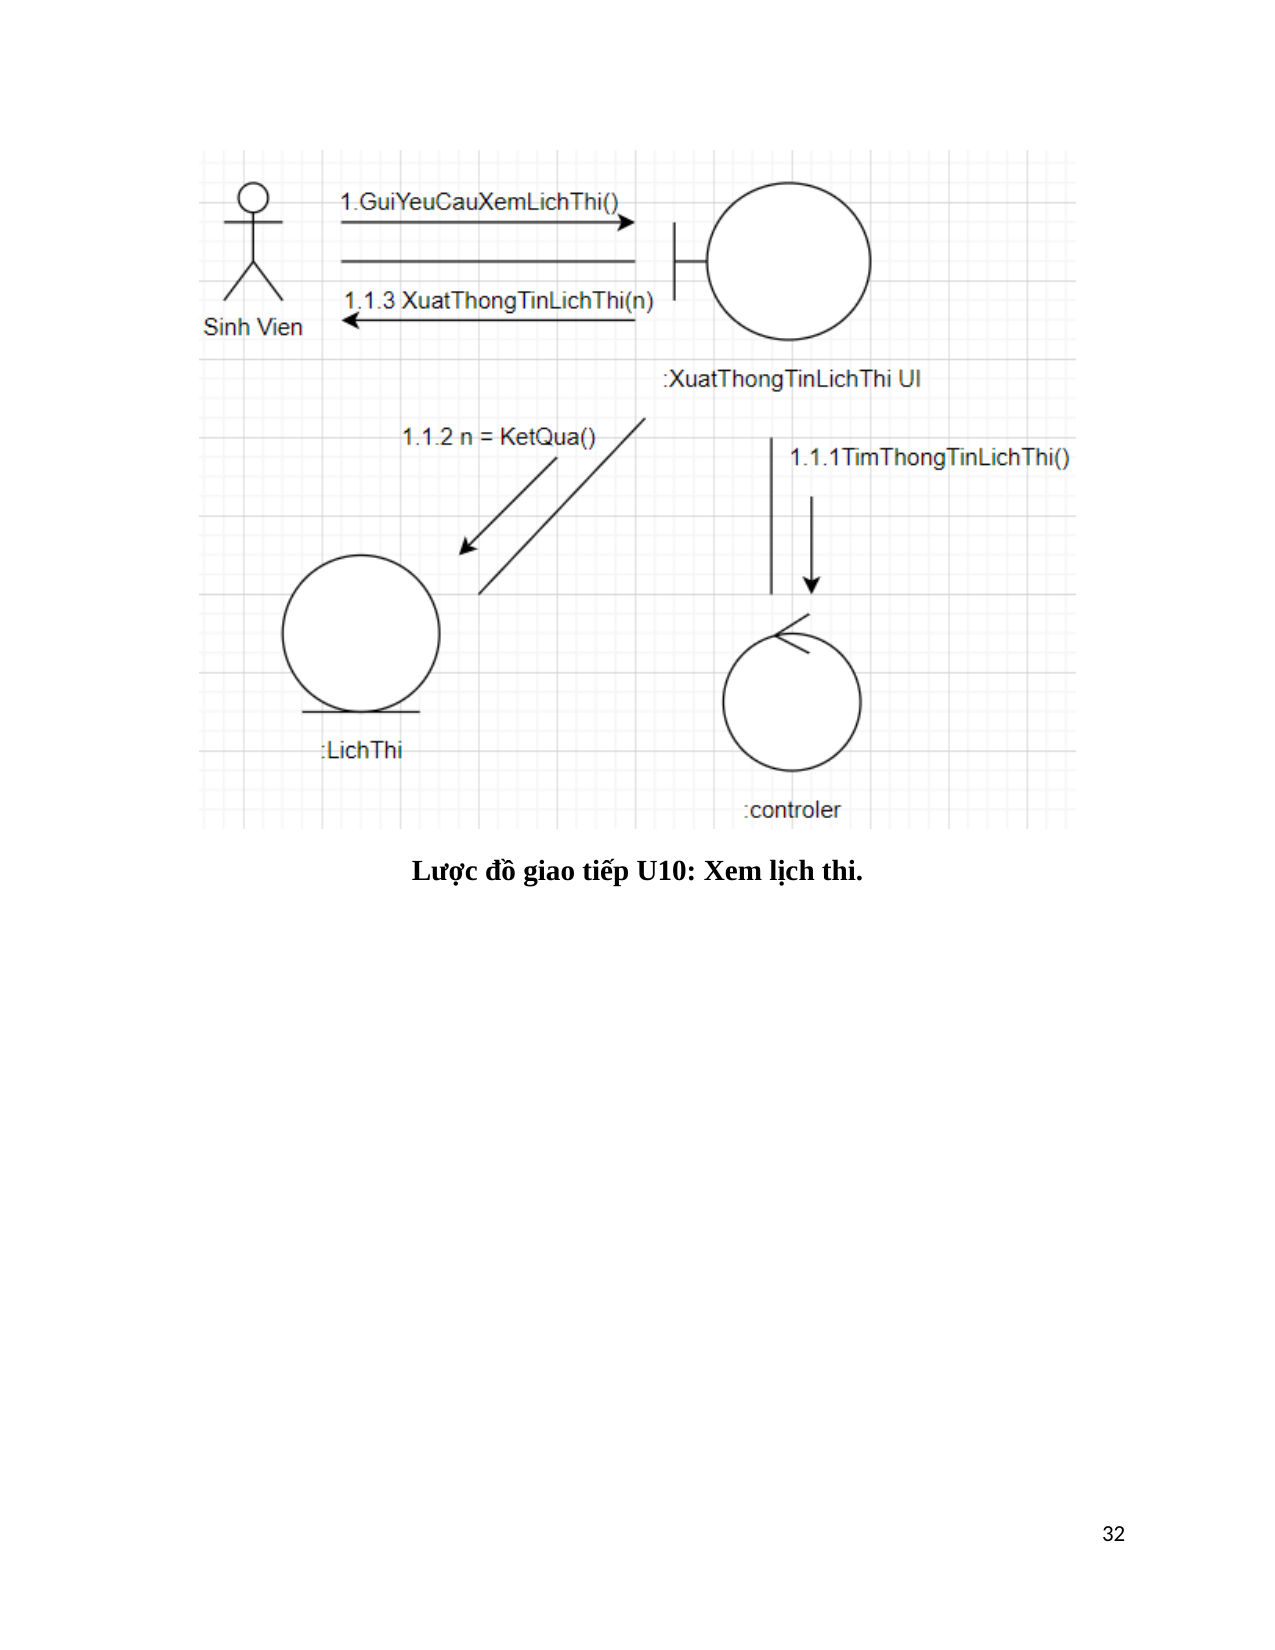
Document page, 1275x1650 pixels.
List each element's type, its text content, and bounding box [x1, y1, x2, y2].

picture [198, 150, 1077, 829]
text Lược đồ giao tiếp U10: Xem lịch thi. [150, 853, 1125, 887]
